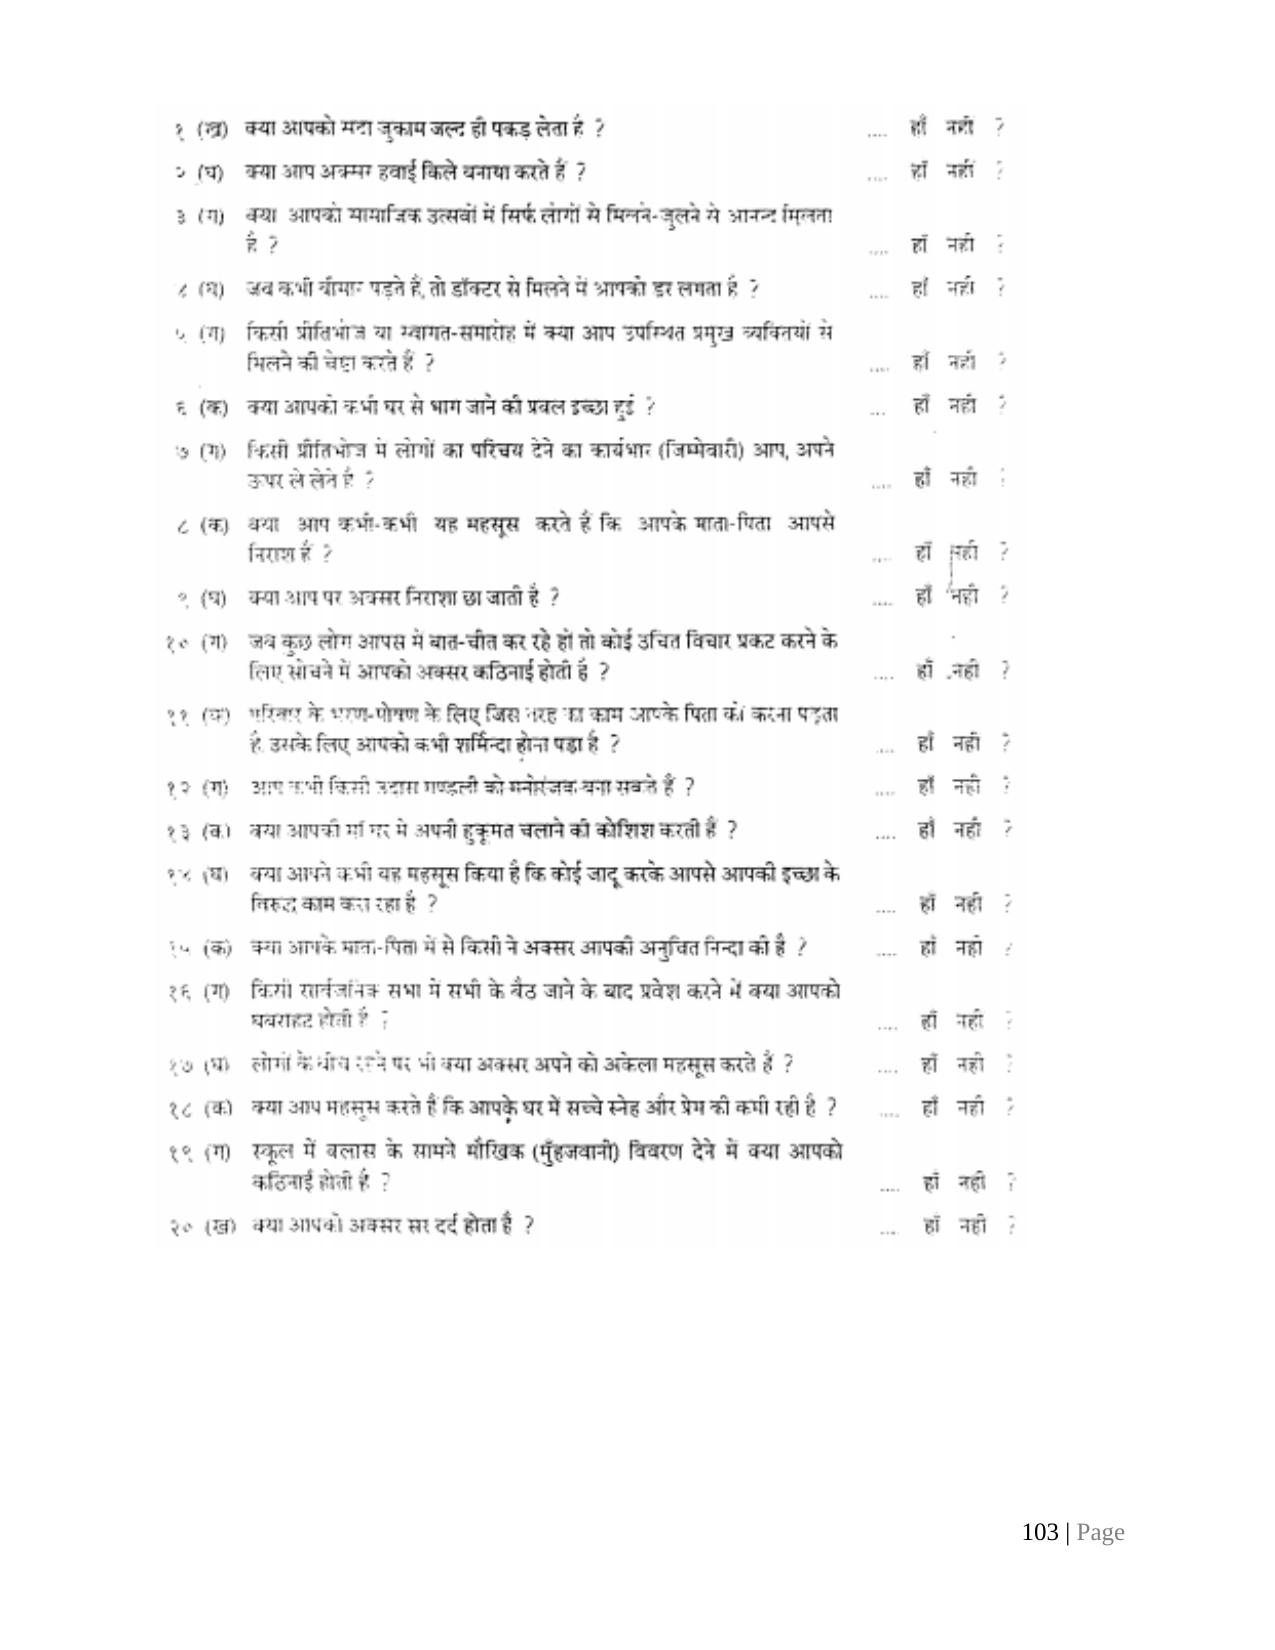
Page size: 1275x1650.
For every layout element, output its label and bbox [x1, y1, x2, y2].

picture [150, 103, 1029, 1249]
